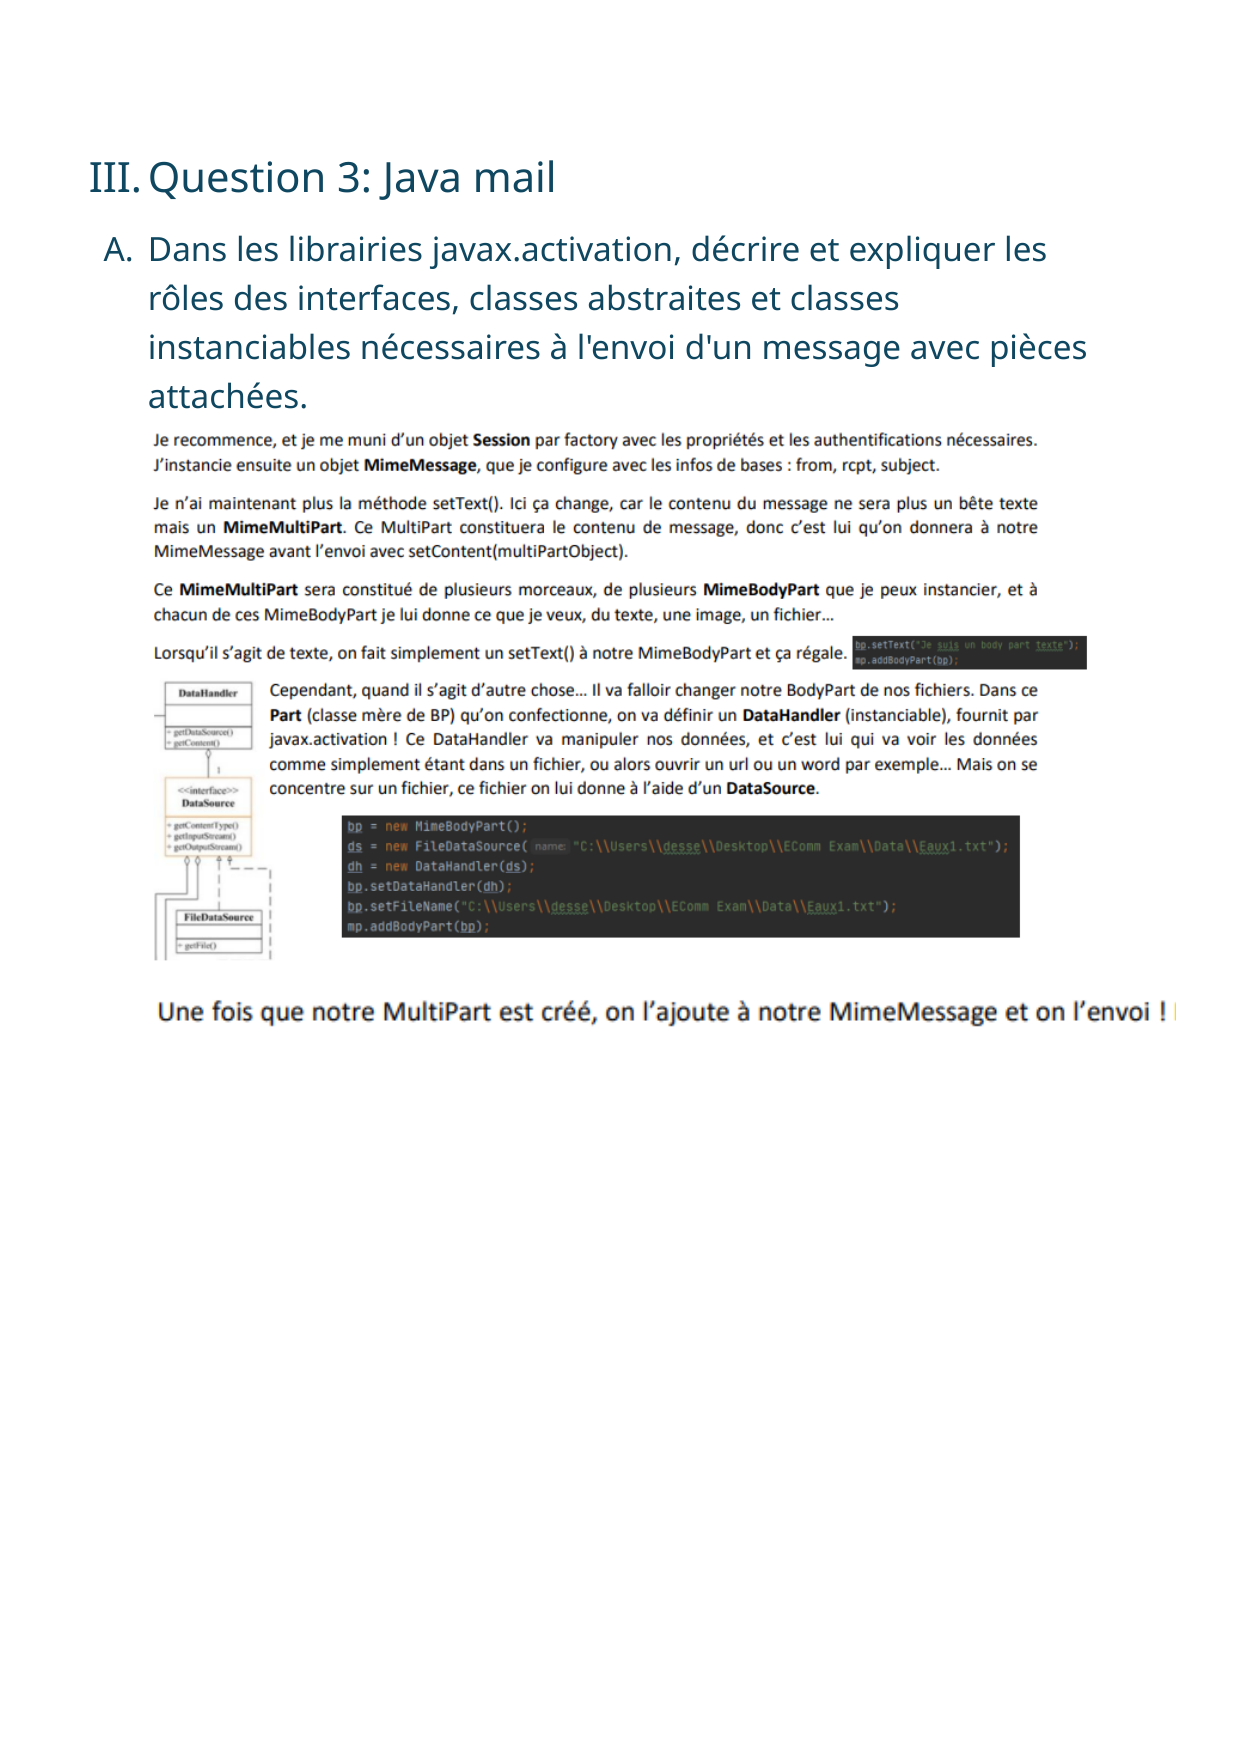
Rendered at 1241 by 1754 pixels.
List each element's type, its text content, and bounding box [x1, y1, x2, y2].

subtitle Dans les librairies javax.activation, décrire et expliquer les rôles des interfaces, classes abstraites et classes instanciables nécessaires à l'envoi d'un message avec pièces attachées. [103, 226, 1093, 418]
picture [147, 988, 1176, 1031]
picture [147, 429, 1093, 970]
subtitle Question 3: Java mail [88, 148, 1093, 204]
